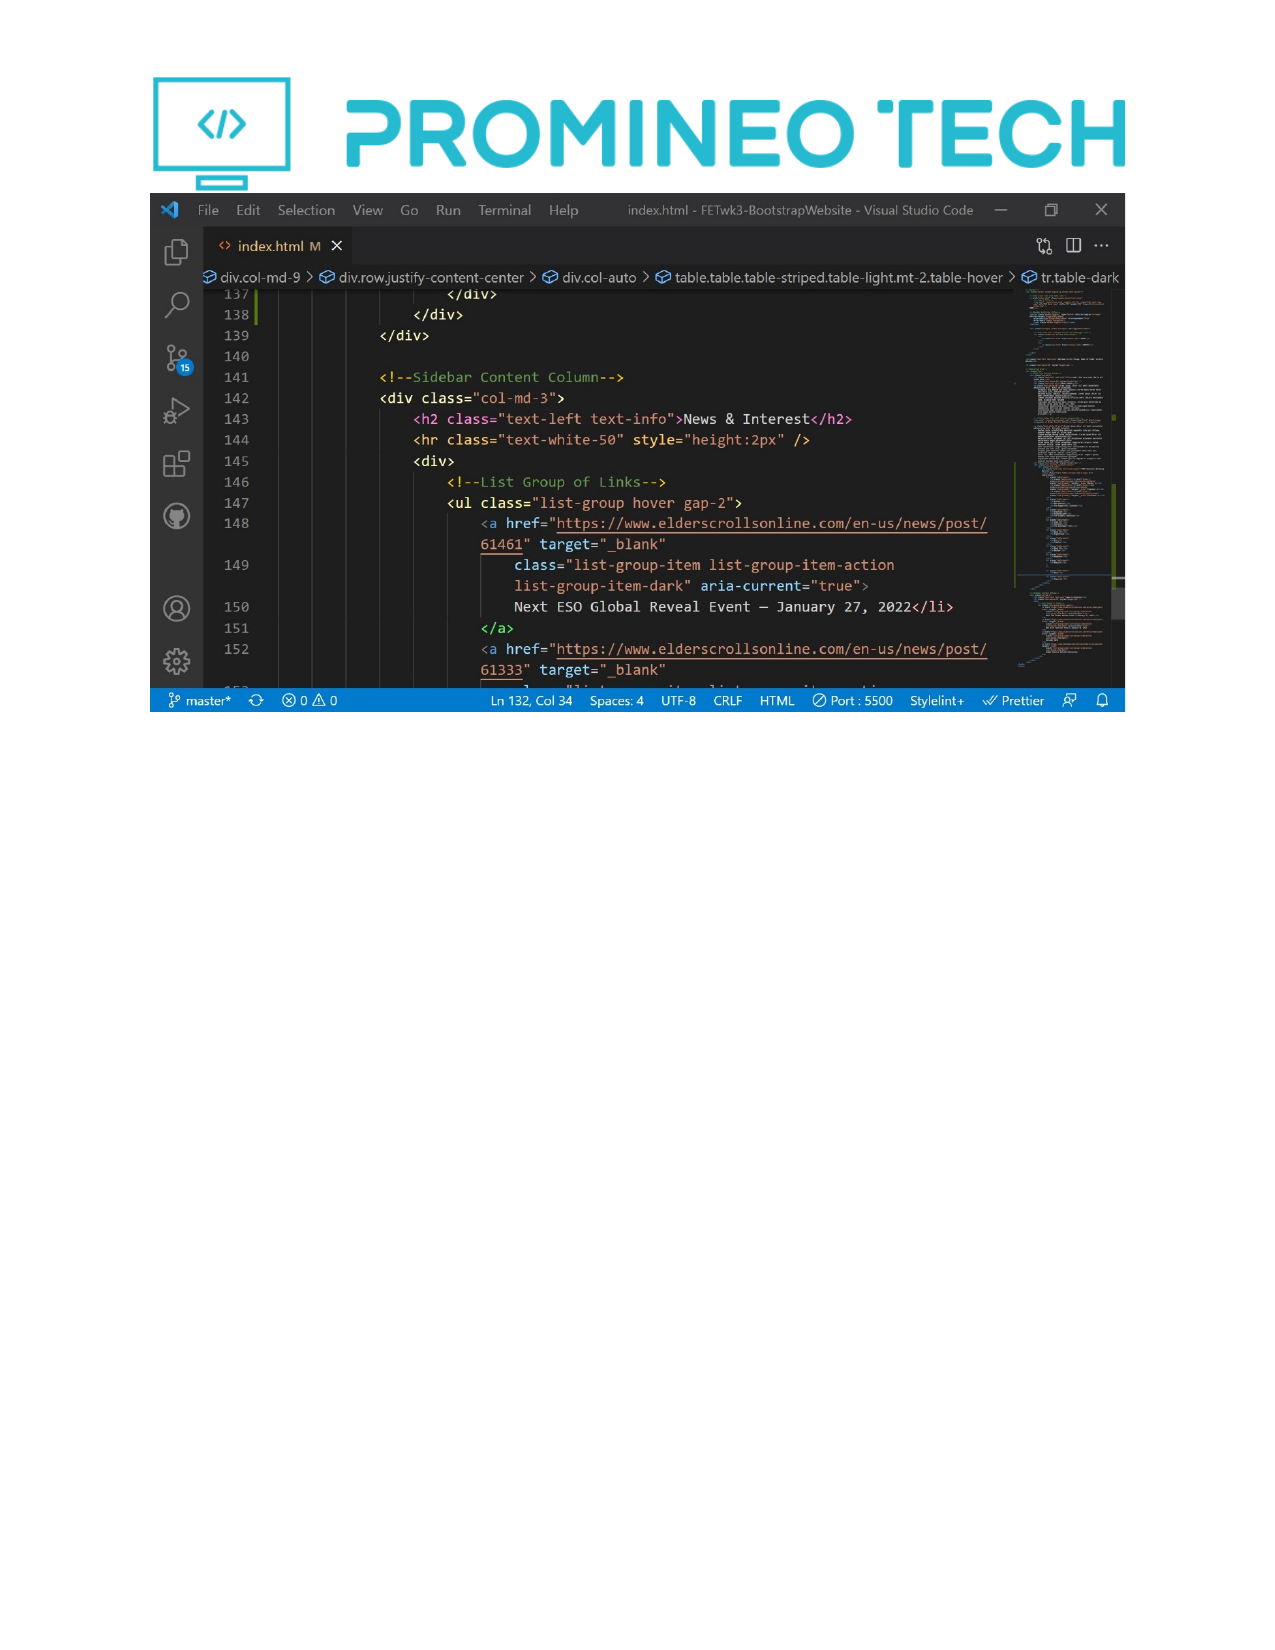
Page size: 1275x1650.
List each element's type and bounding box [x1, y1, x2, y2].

picture [150, 75, 1125, 712]
